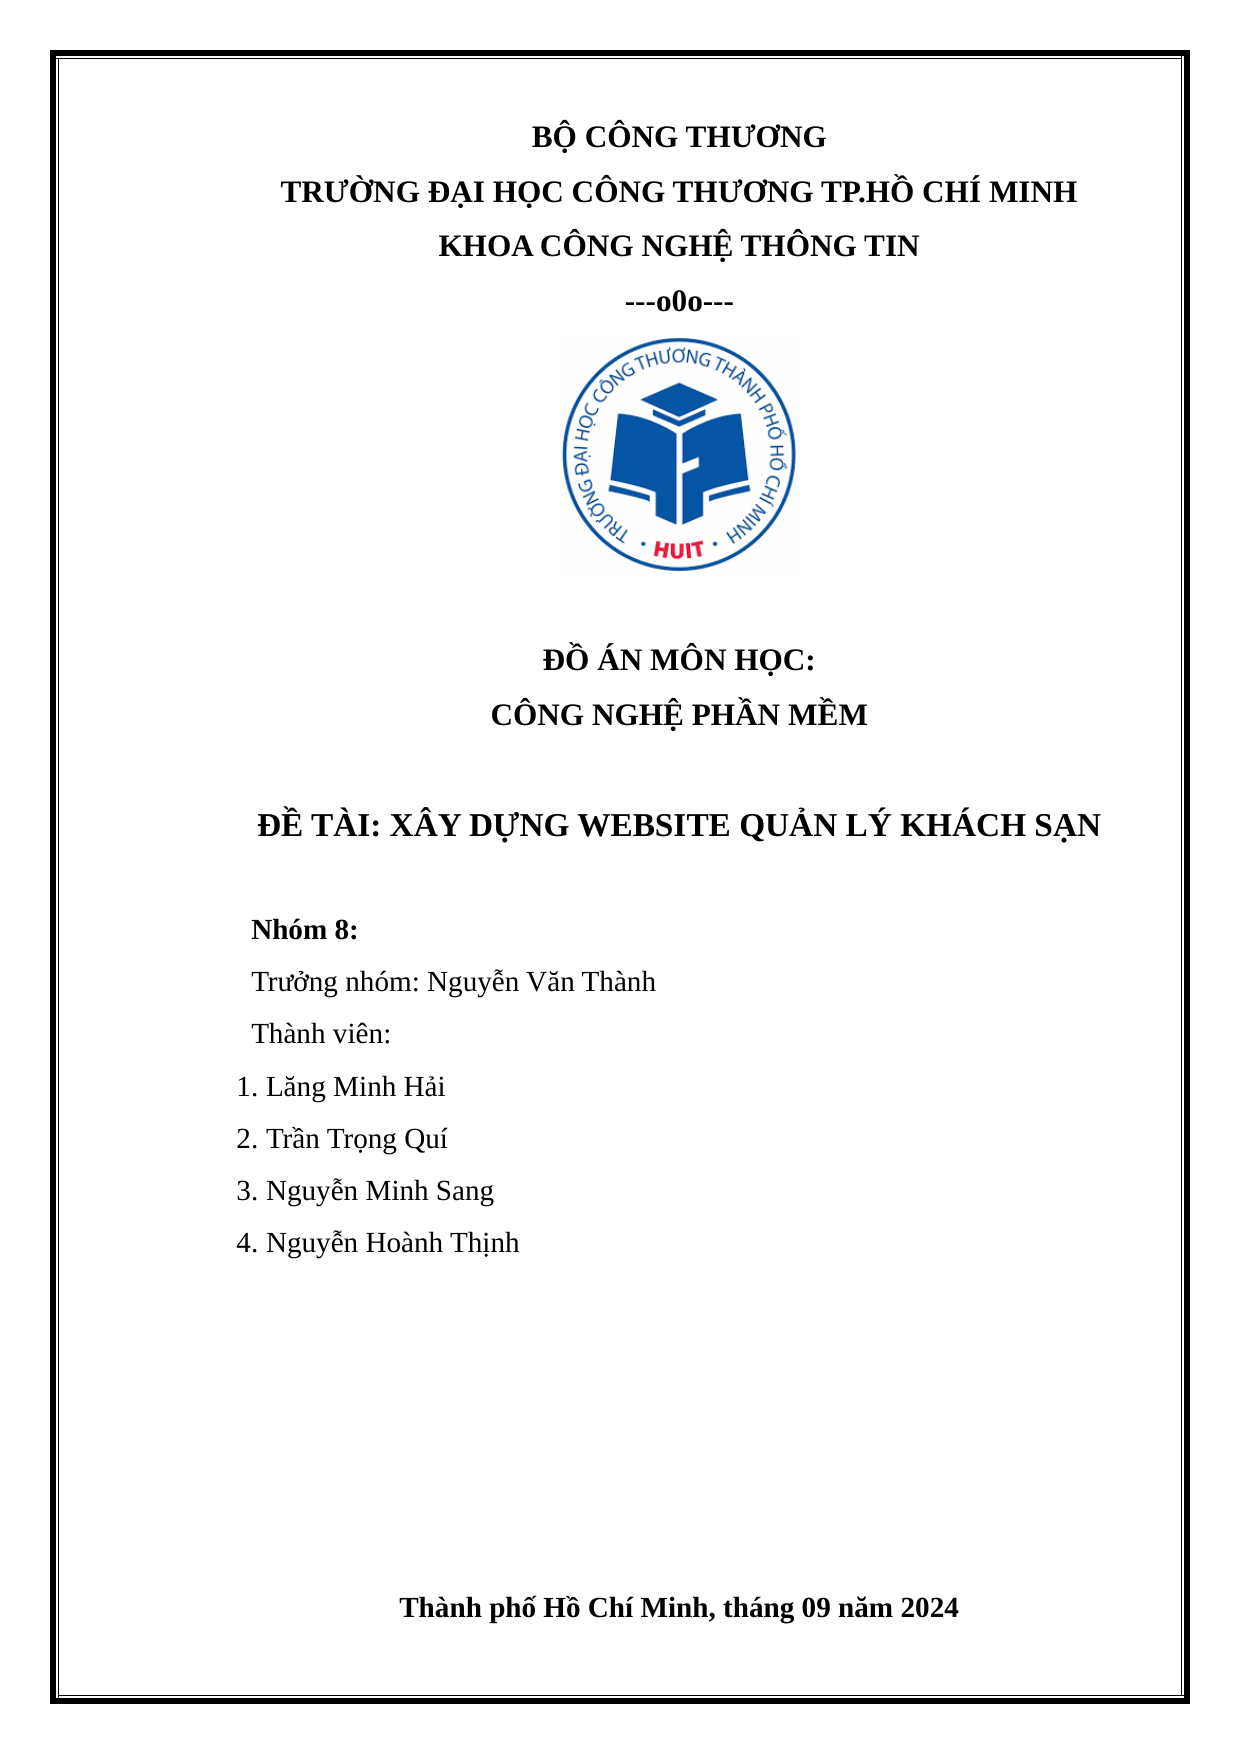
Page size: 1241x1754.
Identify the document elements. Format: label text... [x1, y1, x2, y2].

text ĐỒ ÁN MÔN HỌC: [177, 641, 1122, 677]
text ---o0o--- [177, 282, 1122, 318]
text BỘ CÔNG THƯƠNG [177, 118, 1122, 154]
text Nhóm 8: [177, 912, 1122, 946]
text Thành phố Hồ Chí Minh, tháng 09 năm 2024 [177, 1591, 1122, 1624]
list Lăng Minh Hải [236, 1069, 1122, 1102]
text ĐỀ TÀI: XÂY DỰNG WEBSITE QUẢN LÝ KHÁCH SẠN [177, 805, 1122, 844]
text CÔNG NGHỆ PHẦN MỀM [177, 696, 1122, 732]
text Thành viên: [177, 1017, 1122, 1050]
picture [561, 336, 798, 574]
list Nguyễn Hoành Thịnh [236, 1225, 1122, 1259]
text KHOA CÔNG NGHỆ THÔNG TIN [177, 227, 1122, 263]
text TRƯỜNG ĐẠI HỌC CÔNG THƯƠNG TP.HỒ CHÍ MINH [177, 173, 1122, 209]
text Trưởng nhóm: Nguyễn Văn Thành [177, 964, 1122, 998]
list Nguyễn Minh Sang [236, 1173, 1122, 1207]
list Trần Trọng Quí [236, 1121, 1122, 1154]
